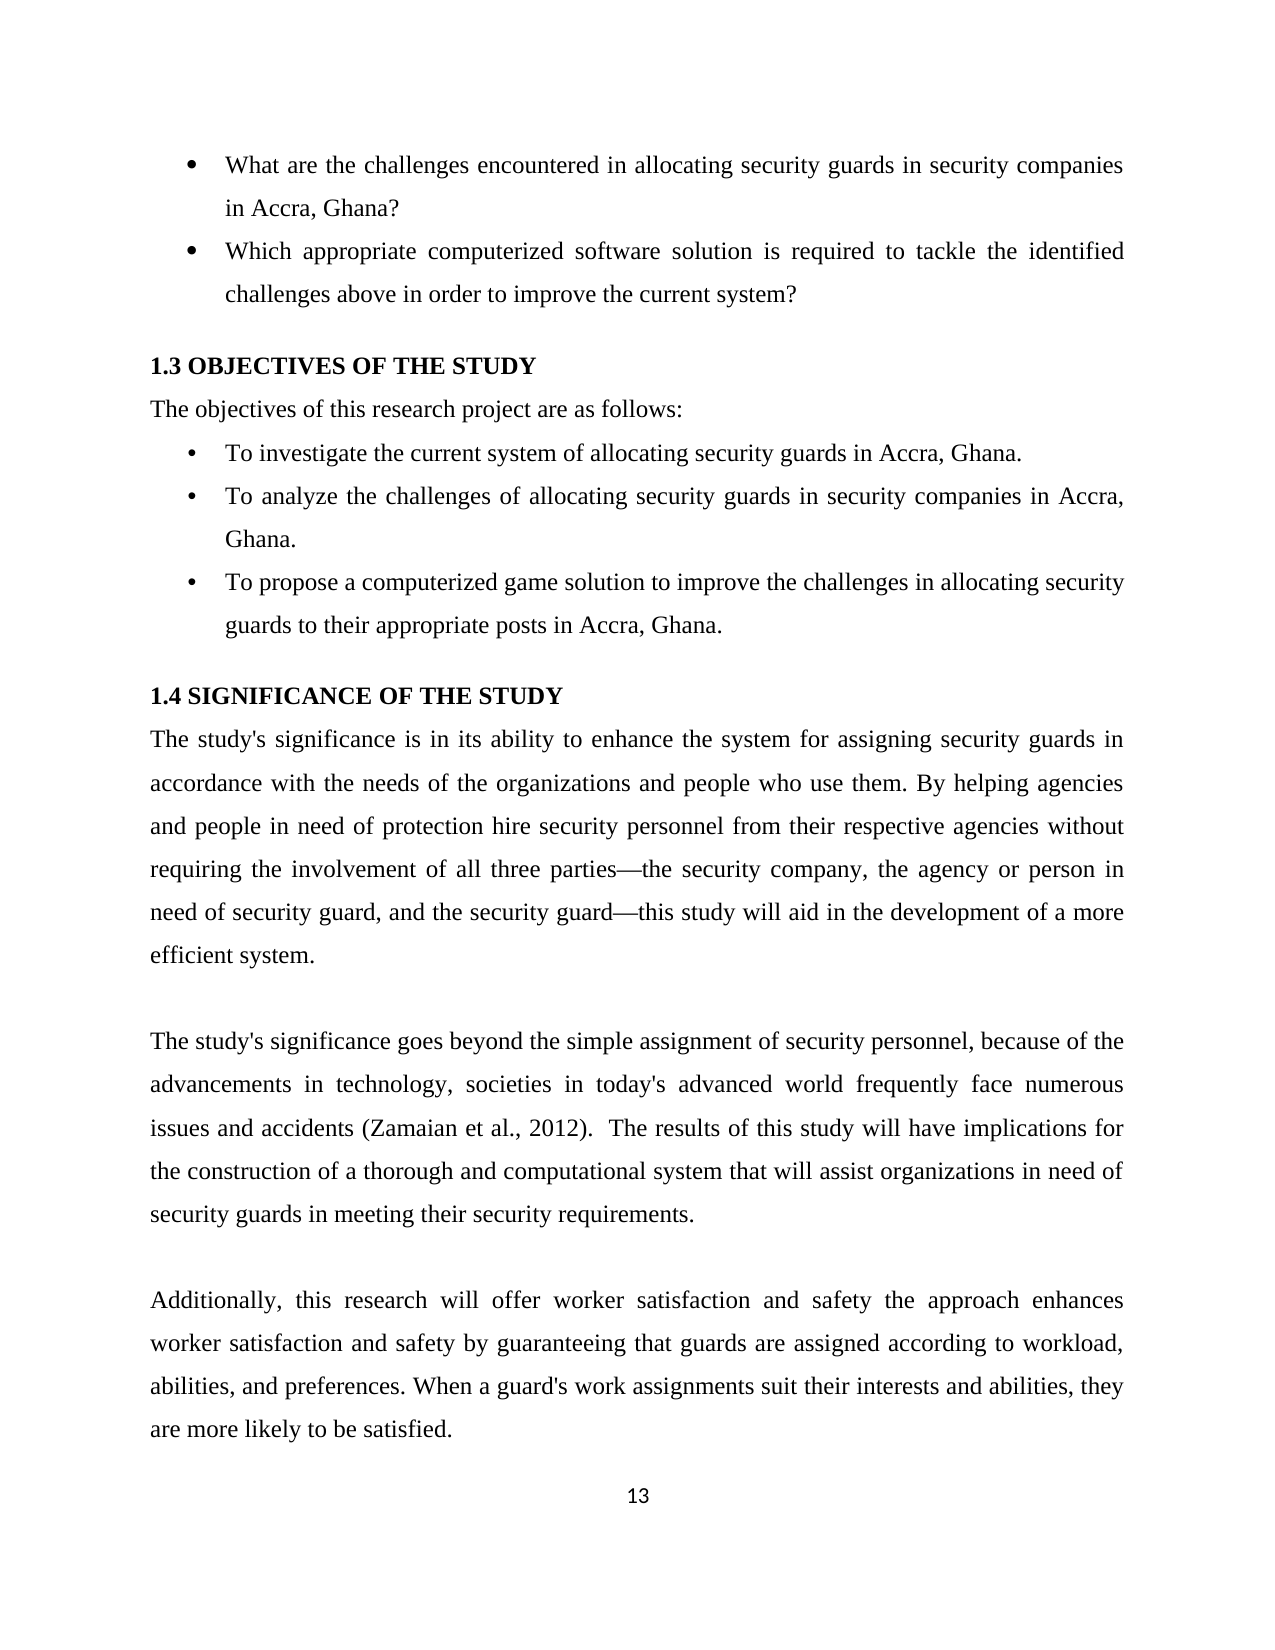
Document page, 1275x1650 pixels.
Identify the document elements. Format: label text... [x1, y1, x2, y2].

text The study's significance goes beyond the simple assignment of security personnel, because of the advancements in technology, societies in today's advanced world frequently face numerous issues and accidents (Zamaian et al., 2012). The results of this study will have implications for the construction of a thorough and computational system that will assist organizations in need of security guards in meeting their security requirements. [150, 1026, 1125, 1228]
list What are the challenges encountered in allocating security guards in security companies in Accra, Ghana? [187, 150, 1125, 222]
list To investigate the current system of allocating security guards in Accra, Ghana. [187, 437, 1125, 466]
list Which appropriate computerized software solution is required to tackle the identified challenges above in order to improve the current system? [187, 236, 1125, 308]
list To propose a computerized game solution to improve the challenges in allocating security guards to their appropriate posts in Accra, Ghana. [187, 567, 1125, 639]
subtitle 1.4 SIGNIFICANCE OF THE STUDY [150, 681, 1125, 710]
subtitle 1.3 OBJECTIVES OF THE STUDY [150, 351, 1125, 380]
text Additionally, this research will offer worker satisfaction and safety the approach enhances worker satisfaction and safety by guaranteeing that guards are assigned according to workload, abilities, and preferences. When a guard's work assignments suit their interests and abilities, they are more likely to be satisfied. [150, 1285, 1125, 1443]
text The objectives of this research project are as follows: [150, 394, 1125, 423]
text The study's significance is in its ability to enhance the system for assigning security guards in accordance with the needs of the organizations and people who use them. By helping agencies and people in need of protection hire security personnel from their respective agencies without requiring the involvement of all three parties—the security company, the agency or person in need of security guard, and the security guard—this study will aid in the development of a more efficient system. [150, 724, 1125, 969]
list To analyze the challenges of allocating security guards in security companies in Accra, Ghana. [187, 481, 1125, 553]
